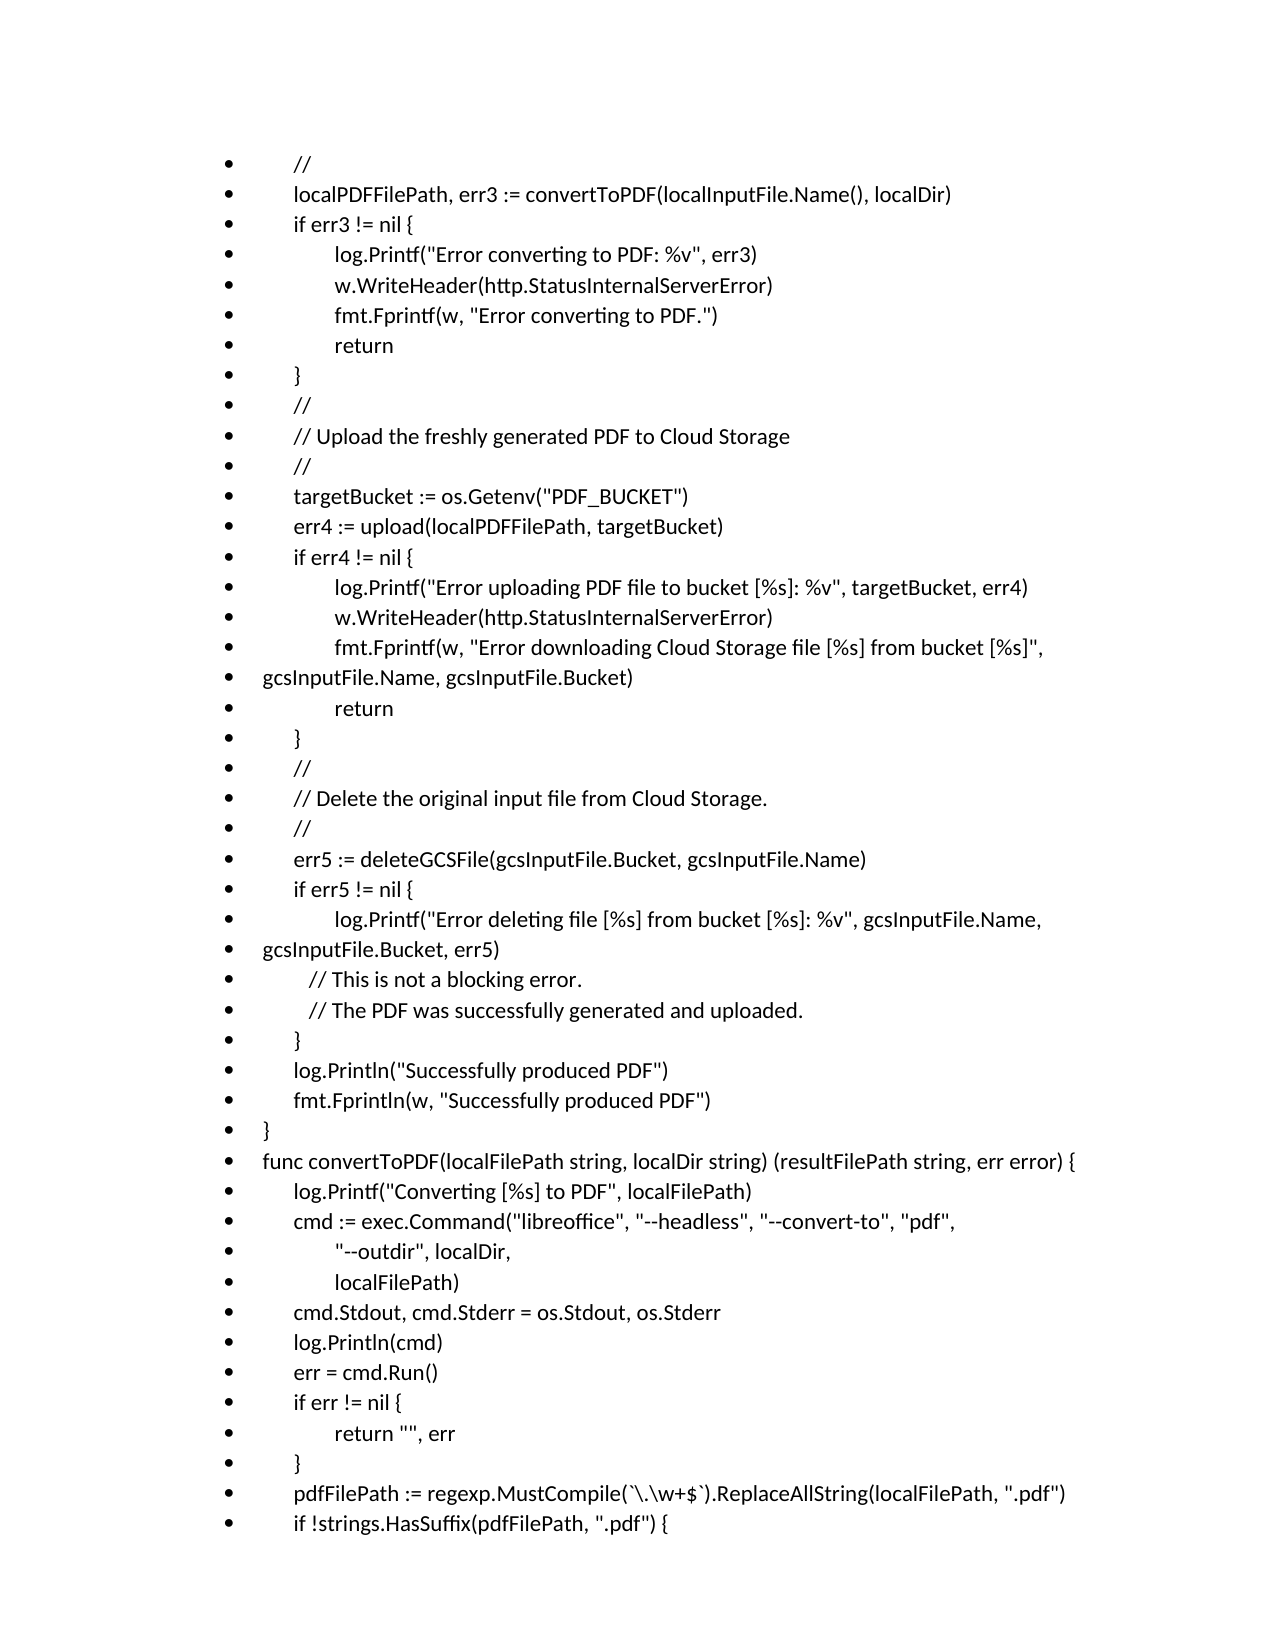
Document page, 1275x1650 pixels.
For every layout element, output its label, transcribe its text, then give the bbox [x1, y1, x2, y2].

list // [225, 452, 1209, 480]
list // The PDF was successfully generated and uploaded. [225, 996, 1209, 1024]
list log.Printf("Converting [%s] to PDF", localFilePath) [225, 1177, 1209, 1205]
list if err != nil { [225, 1388, 1209, 1417]
list pdfFilePath := regexp.MustCompile(`\.\w+$`).ReplaceAllString(localFilePath, ".pdf") [225, 1479, 1209, 1507]
list return "", err [225, 1419, 1209, 1447]
list if !strings.HasSuffix(pdfFilePath, ".pdf") { [225, 1509, 1209, 1537]
list localFilePath) [225, 1268, 1209, 1296]
list if err4 != nil { [225, 543, 1209, 571]
list } [225, 724, 1209, 752]
list cmd.Stdout, cmd.Stderr = os.Stdout, os.Stderr [225, 1298, 1209, 1326]
list targetBucket := os.Getenv("PDF_BUCKET") [225, 482, 1209, 510]
list } [225, 1026, 1209, 1054]
list // [225, 150, 1209, 178]
list if err5 != nil { [225, 875, 1209, 903]
list log.Printf("Error converting to PDF: %v", err3) [225, 241, 1209, 269]
list fmt.Fprintf(w, "Error downloading Cloud Storage file [%s] from bucket [%s]", [225, 633, 1209, 661]
list if err3 != nil { [225, 210, 1209, 238]
list err = cmd.Run() [225, 1358, 1209, 1386]
list log.Printf("Error deleting file [%s] from bucket [%s]: %v", gcsInputFile.Name, [225, 905, 1209, 933]
list fmt.Fprintln(w, "Successfully produced PDF") [225, 1086, 1209, 1114]
list localPDFFilePath, err3 := convertToPDF(localInputFile.Name(), localDir) [225, 180, 1209, 208]
list log.Println(cmd) [225, 1328, 1209, 1356]
list w.WriteHeader(http.StatusInternalServerError) [225, 271, 1209, 299]
list func convertToPDF(localFilePath string, localDir string) (resultFilePath string, err error) { [225, 1147, 1209, 1175]
list gcsInputFile.Name, gcsInputFile.Bucket) [225, 663, 1209, 692]
list // [225, 392, 1209, 420]
list log.Println("Successfully produced PDF") [225, 1056, 1209, 1084]
list } [225, 1117, 1209, 1145]
list log.Printf("Error uploading PDF file to bucket [%s]: %v", targetBucket, err4) [225, 573, 1209, 601]
list return [225, 331, 1209, 359]
list fmt.Fprintf(w, "Error converting to PDF.") [225, 301, 1209, 329]
list "--outdir", localDir, [225, 1237, 1209, 1266]
list err4 := upload(localPDFFilePath, targetBucket) [225, 512, 1209, 541]
list // [225, 754, 1209, 782]
list return [225, 694, 1209, 722]
list // [225, 814, 1209, 843]
list // Upload the freshly generated PDF to Cloud Storage [225, 422, 1209, 450]
list cmd := exec.Command("libreoffice", "--headless", "--convert-to", "pdf", [225, 1207, 1209, 1235]
list err5 := deleteGCSFile(gcsInputFile.Bucket, gcsInputFile.Name) [225, 845, 1209, 873]
list w.WriteHeader(http.StatusInternalServerError) [225, 603, 1209, 631]
list // Delete the original input file from Cloud Storage. [225, 784, 1209, 812]
list } [225, 361, 1209, 389]
list // This is not a blocking error. [225, 966, 1209, 994]
list gcsInputFile.Bucket, err5) [225, 935, 1209, 963]
list } [225, 1449, 1209, 1477]
